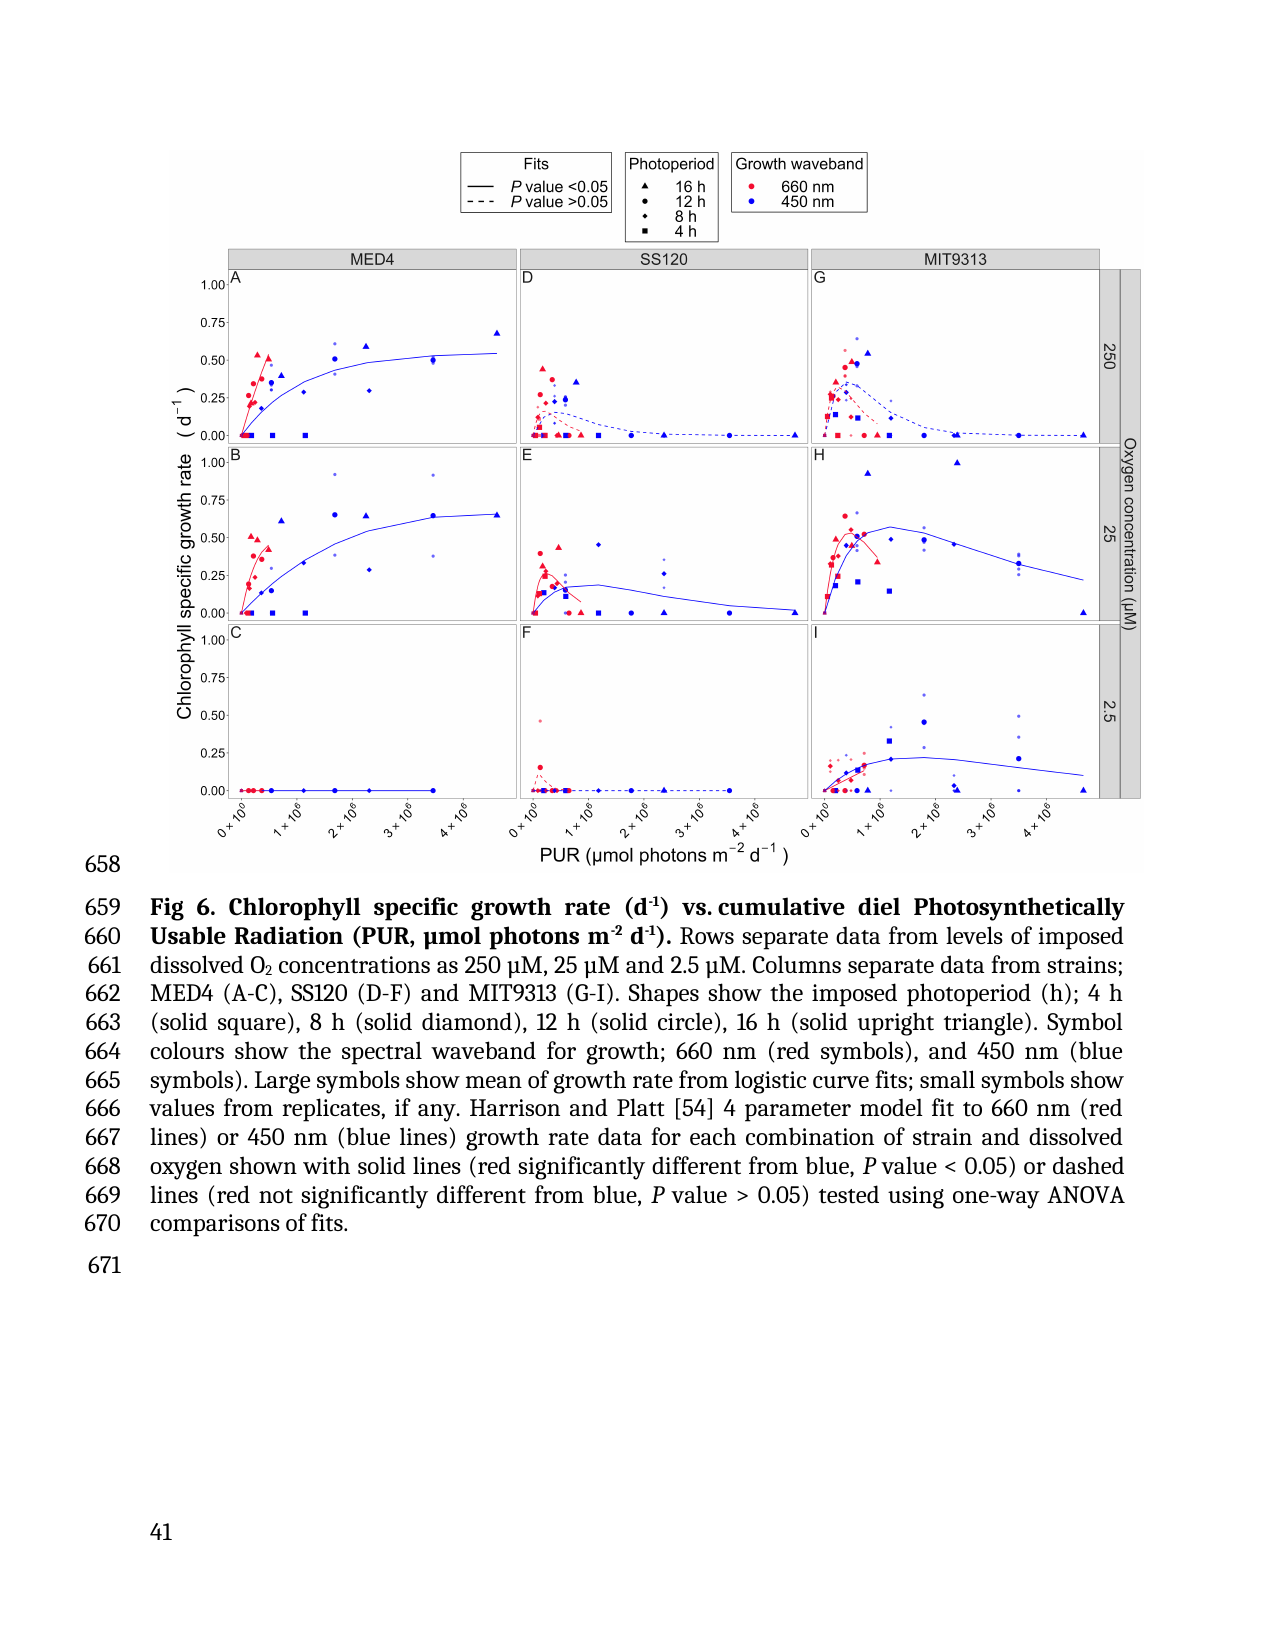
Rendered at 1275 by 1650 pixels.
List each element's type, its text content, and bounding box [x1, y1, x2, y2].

picture [168, 150, 1144, 873]
text Fig 6. Chlorophyll specific growth rate (d-1) vs. cumulative diel Photosynthetically Usable Radiation (PUR, µmol photons m-2 d-1). Rows separate data from levels of imposed dissolved O2 concentrations as 250 µM, 25 µM and 2.5 µM. Columns separate data from strains; MED4 (A-C), SS120 (D-F) and MIT9313 (G-I). Shapes show the imposed photoperiod (h); 4 h (solid square), 8 h (solid diamond), 12 h (solid circle), 16 h (solid upright triangle). Symbol colours show the spectral waveband for growth; 660 nm (red symbols), and 450 nm (blue symbols). Large symbols show mean of growth rate from logistic curve fits; small symbols show values from replicates, if any. Harrison and Platt [54] 4 parameter model fit to 660 nm (red lines) or 450 nm (blue lines) growth rate data for each combination of strain and dissolved oxygen shown with solid lines (red significantly different from blue, P value < 0.05) or dashed lines (red not significantly different from blue, P value > 0.05) tested using one-way ANOVA comparisons of fits. [150, 893, 1125, 1238]
